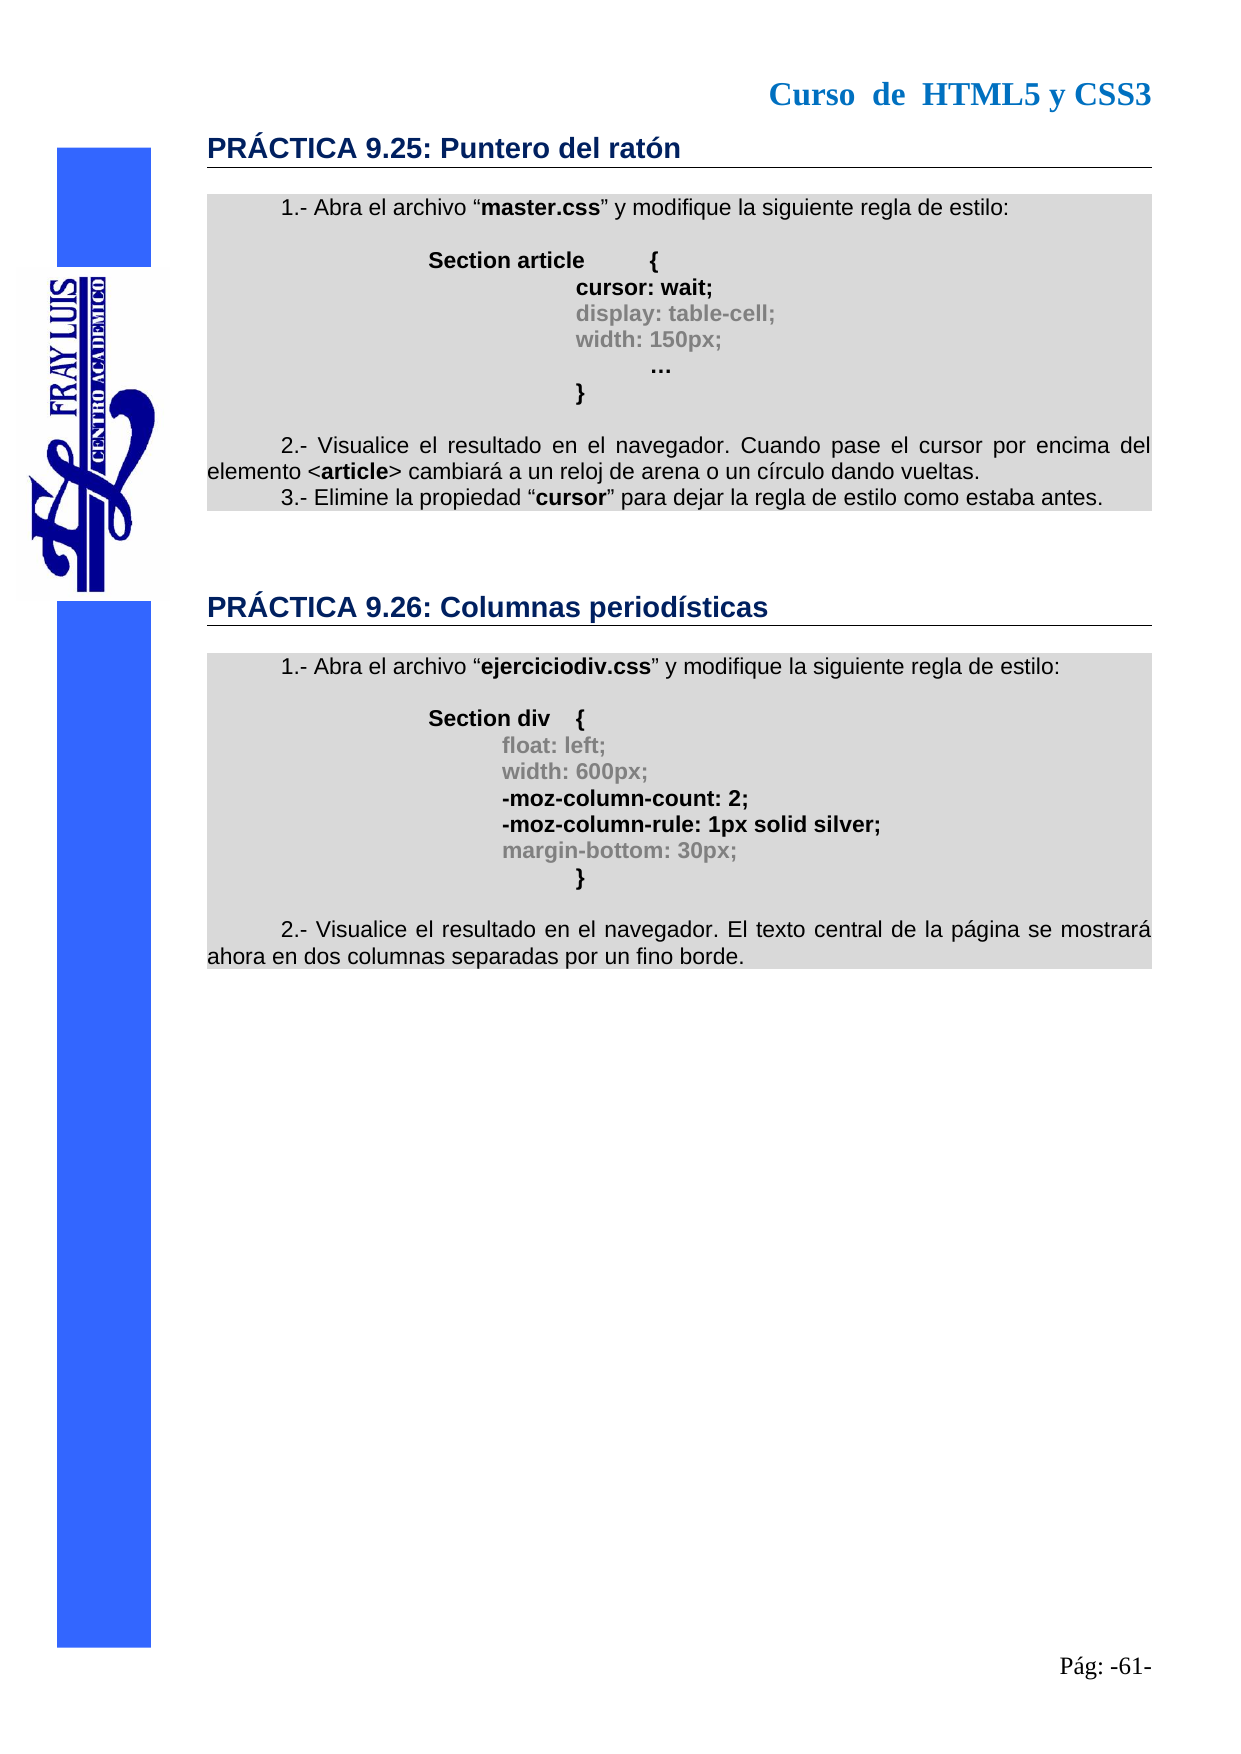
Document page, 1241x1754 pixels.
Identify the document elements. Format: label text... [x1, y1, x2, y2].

text } [207, 863, 1152, 890]
text } [207, 379, 1152, 405]
text width: 150px; [207, 326, 1152, 352]
text Section div { [207, 705, 1152, 732]
text 2.- Visualice el resultado en el navegador. Cuando pase el cursor por encima del elemento <article> cambiará a un reloj de arena o un círculo dando vueltas. [207, 432, 1152, 484]
text display: table-cell; [207, 300, 1152, 326]
text -moz-column-count: 2; [207, 784, 1152, 811]
text -moz-column-rule: 1px solid silver; [207, 811, 1152, 837]
text 3.- Elimine la propiedad “cursor” para dejar la regla de estilo como estaba antes. [207, 484, 1152, 511]
text Section article { [207, 247, 1152, 273]
text … [207, 352, 1152, 379]
text margin-bottom: 30px; [207, 837, 1152, 863]
text width: 600px; [207, 758, 1152, 784]
text float: left; [207, 732, 1152, 758]
text PRÁCTICA 9.25: Puntero del ratón [207, 131, 1152, 167]
text 1.- Abra el archivo “master.css” y modifique la siguiente regla de estilo: [207, 194, 1152, 221]
text 2.- Visualice el resultado en el navegador. El texto central de la página se mostrará ahora en dos columnas separadas por un fino borde. [207, 916, 1152, 969]
text PRÁCTICA 9.26: Columnas periodísticas [207, 590, 1152, 625]
text 1.- Abra el archivo “ejerciciodiv.css” y modifique la siguiente regla de estilo: [207, 653, 1152, 679]
text cursor: wait; [207, 273, 1152, 300]
